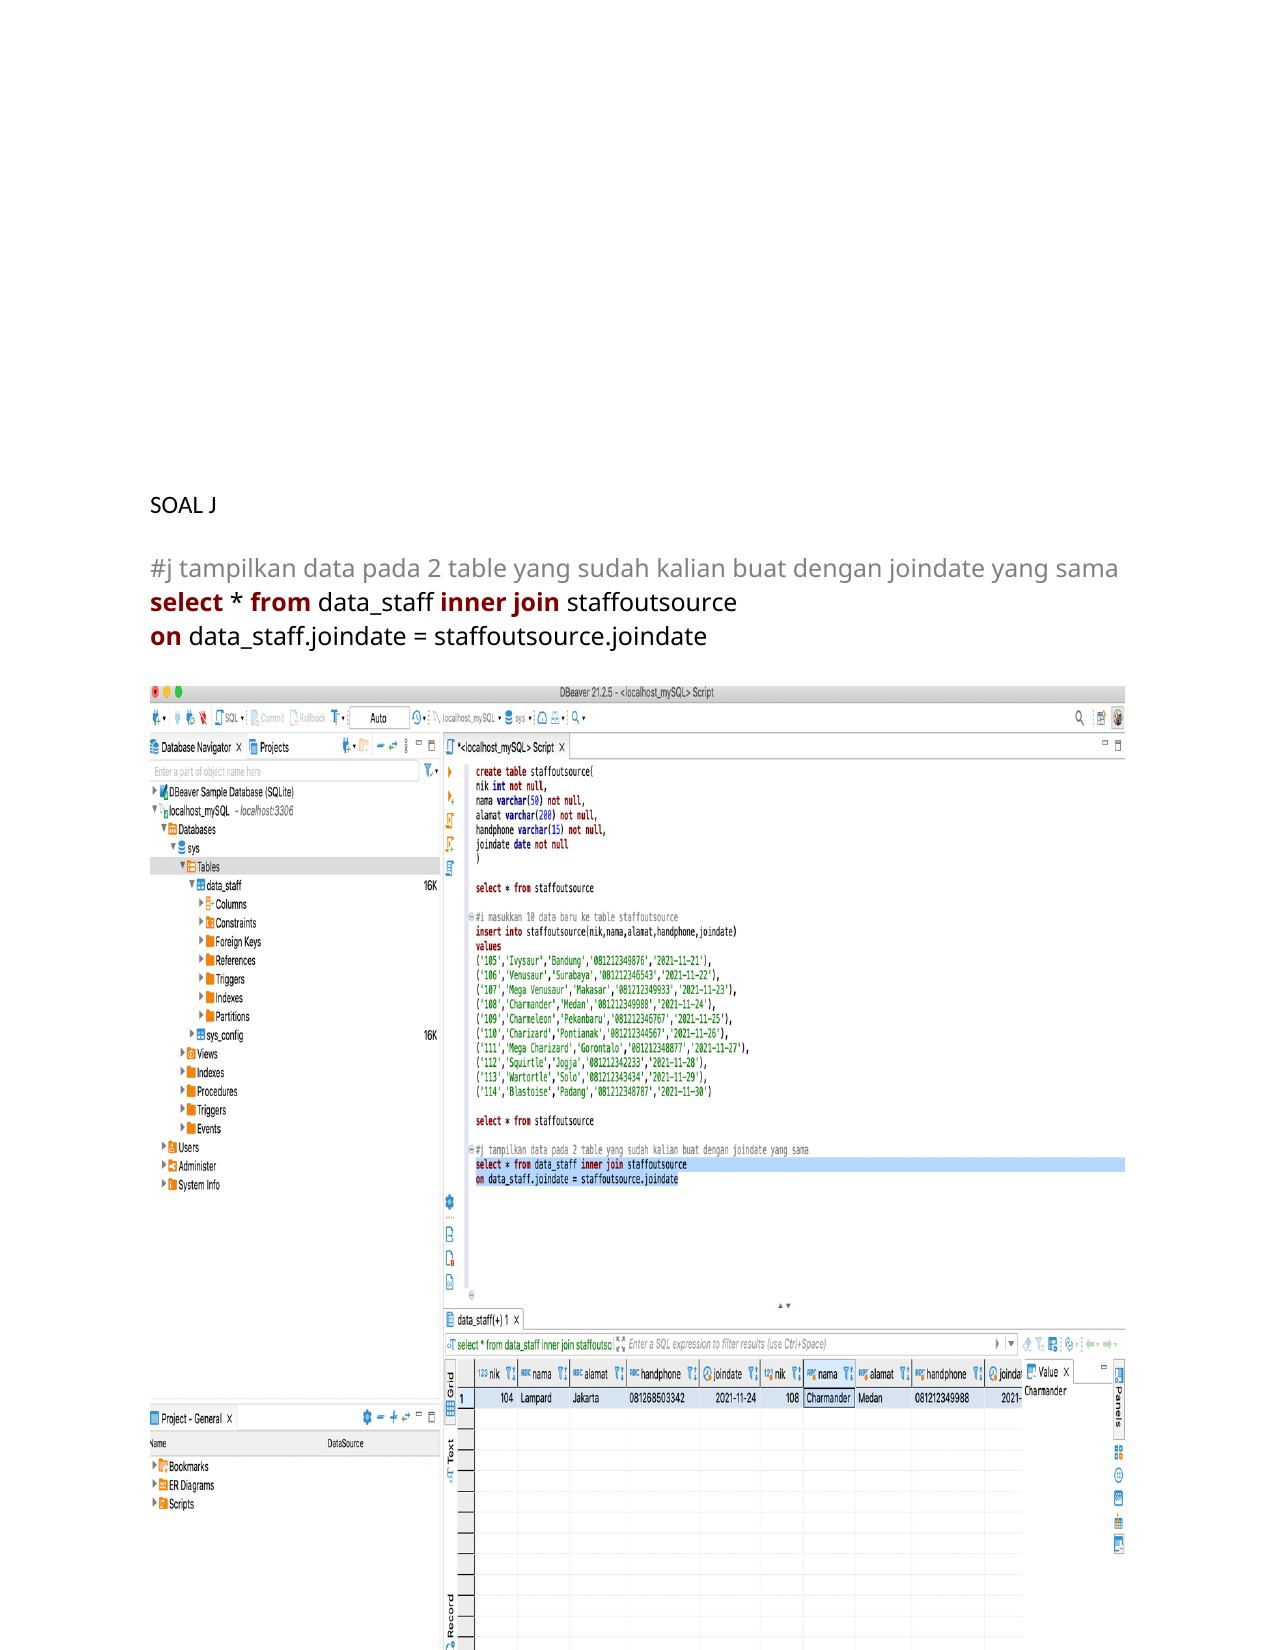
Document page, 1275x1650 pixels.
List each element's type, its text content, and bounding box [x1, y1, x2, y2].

text select * from data_staff inner join staffoutsource [150, 584, 1125, 618]
text #j tampilkan data pada 2 table yang sudah kalian buat dengan joindate yang sama [150, 550, 1125, 584]
picture [150, 686, 1125, 1650]
text SOAL J [150, 489, 1125, 520]
text on data_staff.joindate = staffoutsource.joindate [150, 618, 1125, 652]
